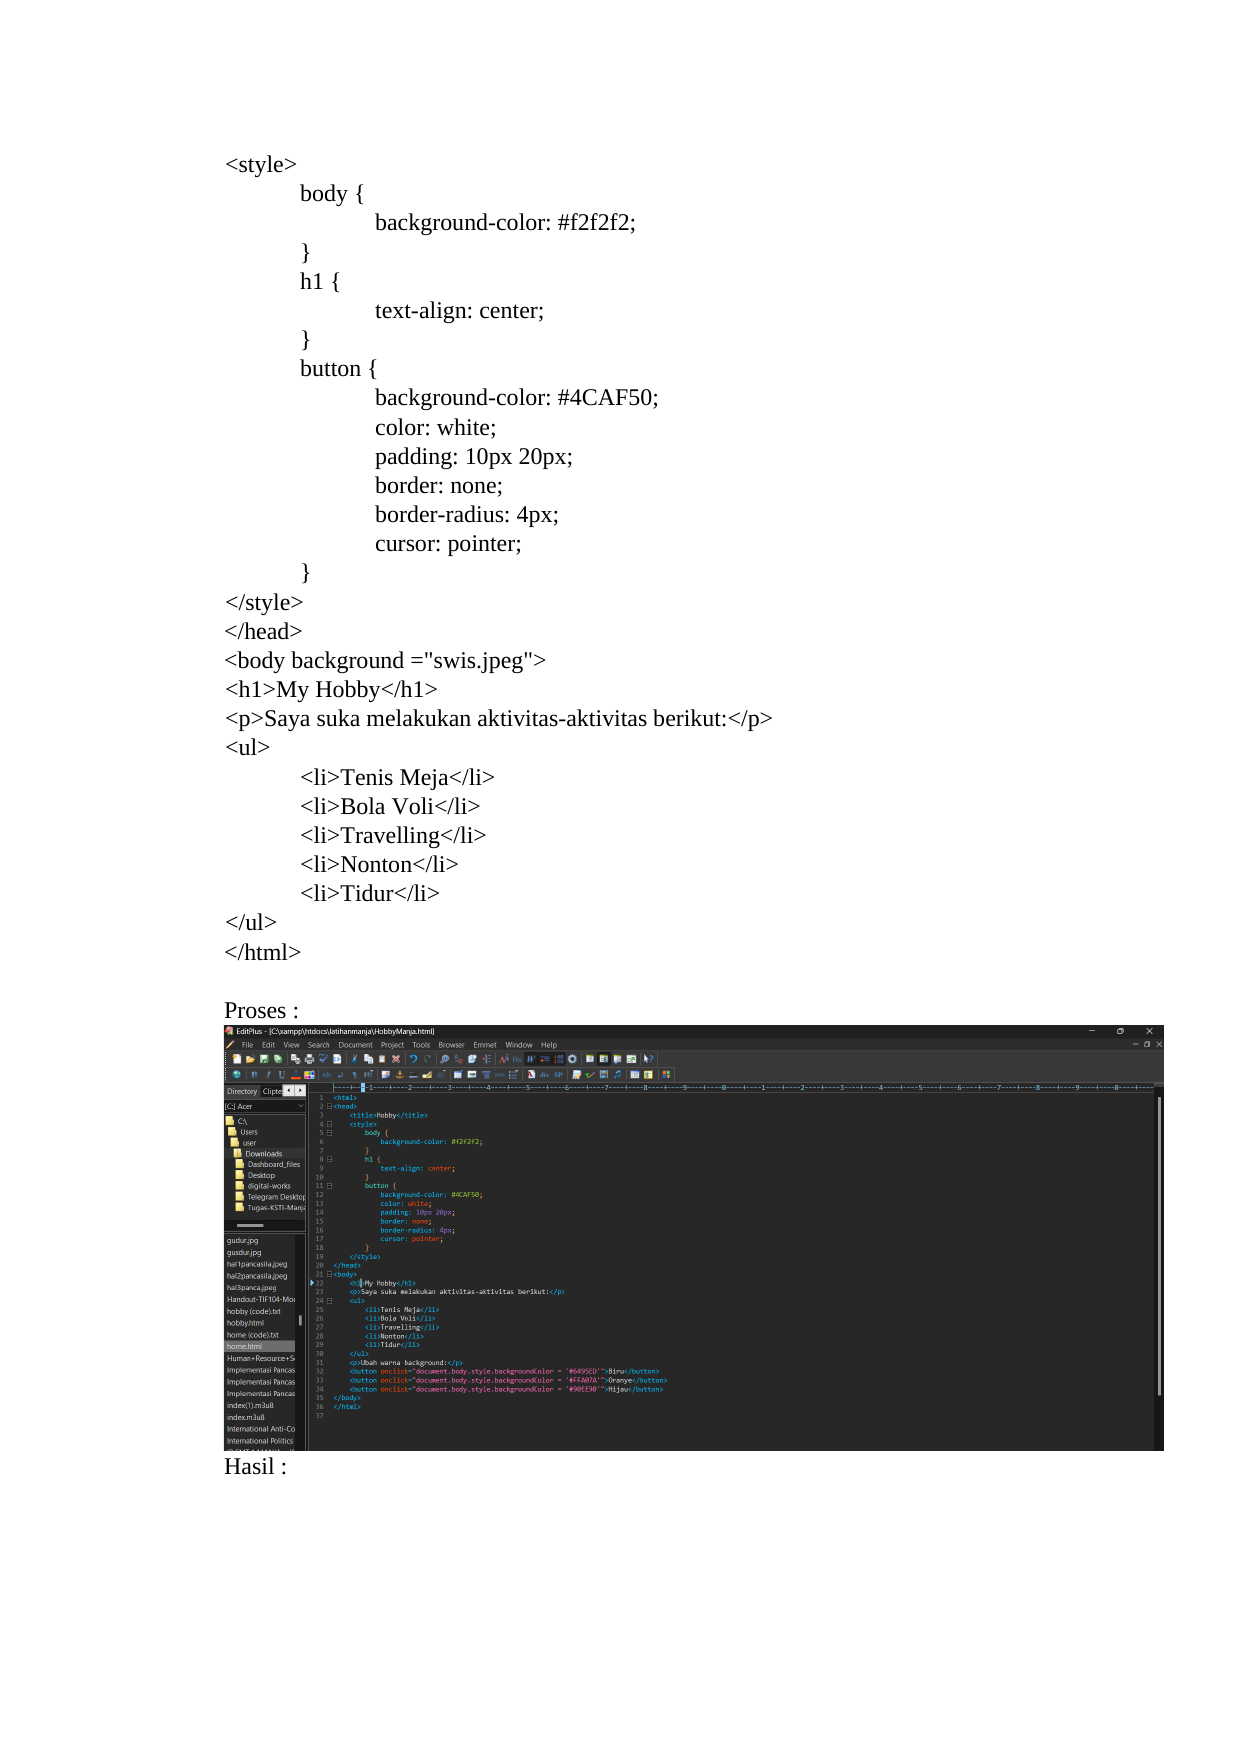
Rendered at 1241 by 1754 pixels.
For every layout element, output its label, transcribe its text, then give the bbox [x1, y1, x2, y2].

list </style> [224, 587, 1090, 615]
list </ul> [224, 908, 1090, 936]
list <h1>My Hobby</h1> [224, 675, 1090, 703]
list color: white; [224, 412, 1090, 440]
list <style> [224, 150, 1090, 178]
list Proses : [224, 996, 1090, 1023]
list <li>Travelling</li> [224, 821, 1090, 848]
list <li>Tenis Meja</li> [224, 762, 1090, 790]
list background-color: #f2f2f2; [224, 208, 1090, 236]
list <p>Saya suka melakukan aktivitas-aktivitas berikut:</p> [224, 704, 1090, 732]
list } [224, 237, 1090, 265]
list </head> [224, 617, 1090, 644]
list text-align: center; [224, 296, 1090, 323]
list body { [224, 179, 1090, 207]
list <li>Bola Voli</li> [224, 792, 1090, 819]
list background-color: #4CAF50; [224, 383, 1090, 411]
list <li>Tidur</li> [224, 879, 1090, 907]
list <li>Nonton</li> [224, 850, 1090, 878]
list Hasil : [224, 1452, 1090, 1479]
list border-radius: 4px; [224, 500, 1090, 528]
list } [224, 325, 1090, 353]
list h1 { [224, 267, 1090, 294]
list <body background ="swis.jpeg"> [224, 646, 1090, 673]
list button { [224, 354, 1090, 382]
list } [224, 558, 1090, 586]
list border: none; [224, 471, 1090, 498]
list cursor: pointer; [224, 529, 1090, 557]
list padding: 10px 20px; [224, 442, 1090, 469]
picture [223, 1025, 1164, 1451]
list </html> [224, 937, 1090, 965]
list <ul> [224, 733, 1090, 761]
